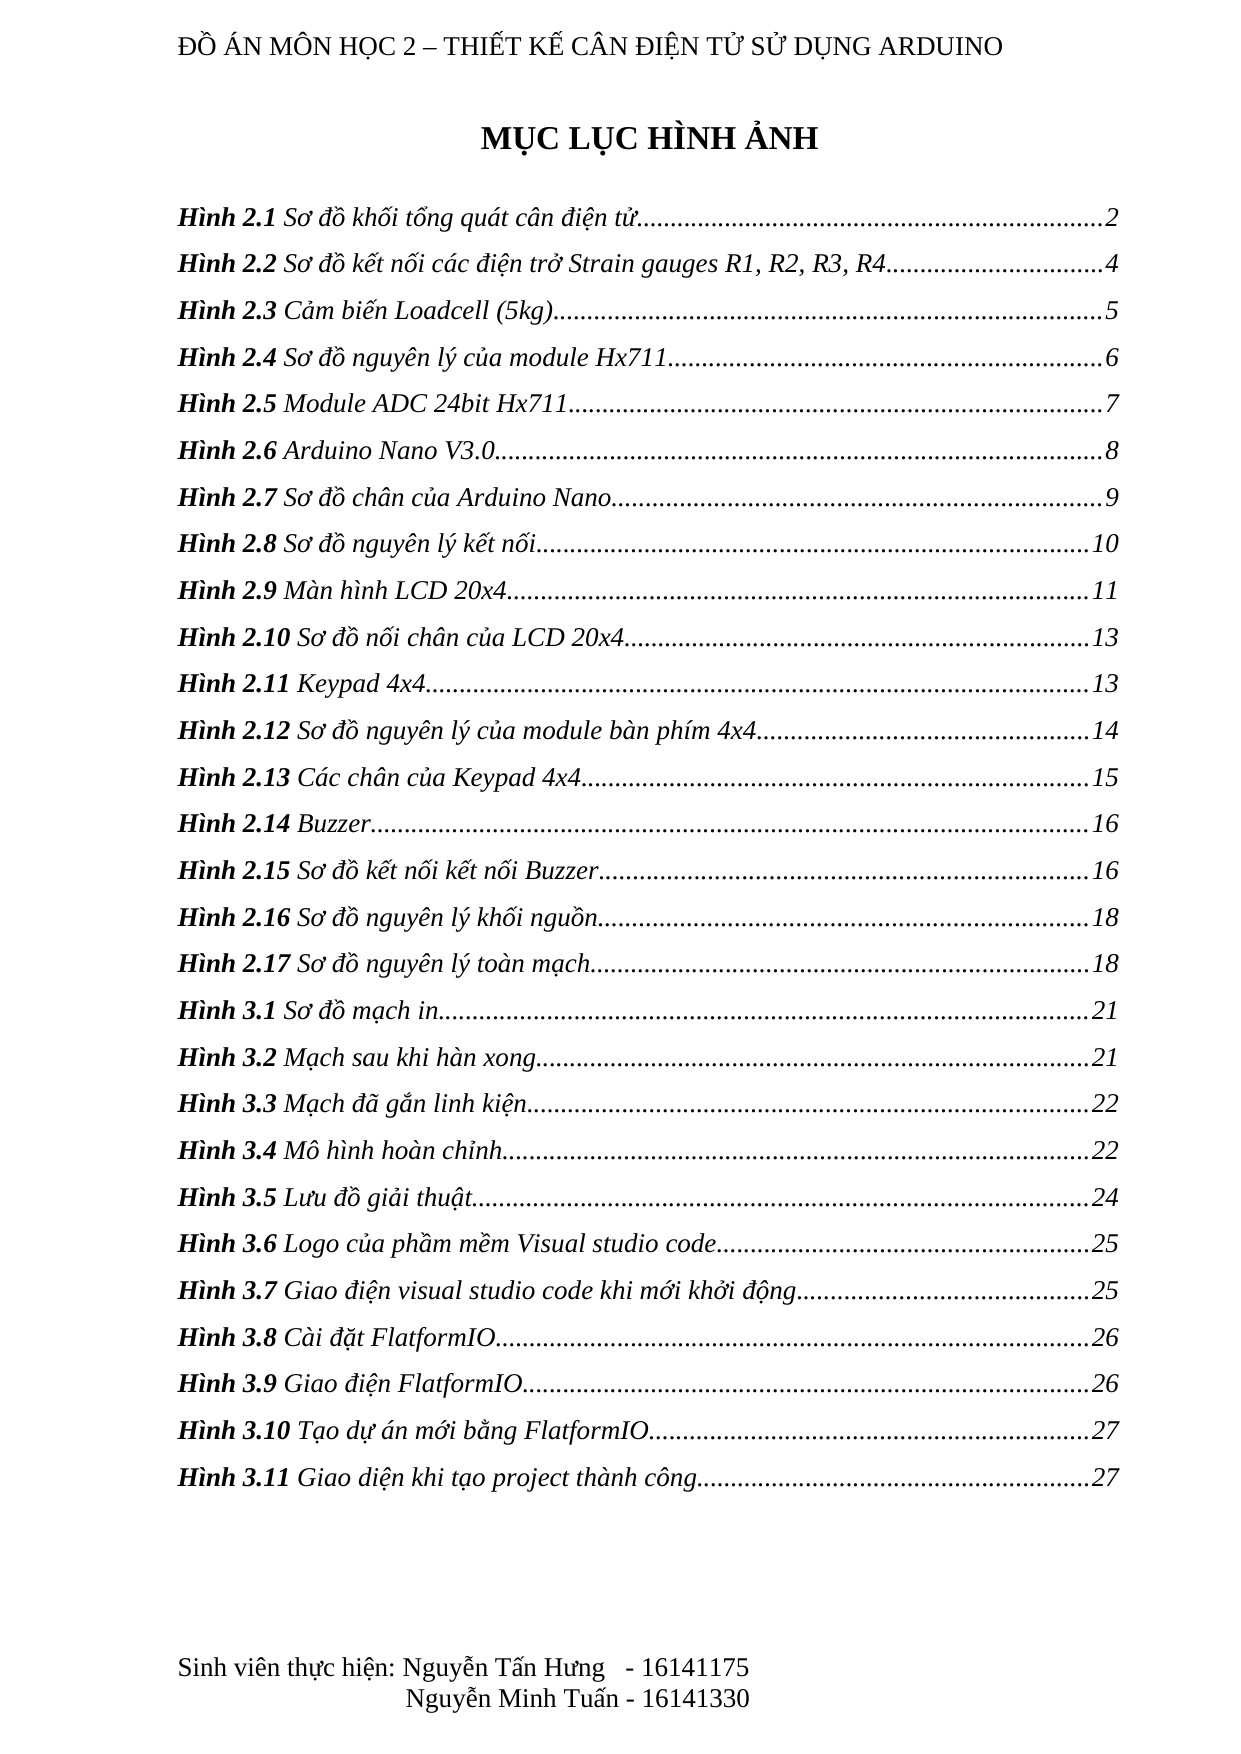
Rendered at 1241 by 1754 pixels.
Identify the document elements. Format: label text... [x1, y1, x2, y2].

text MỤC LỤC HÌNH ẢNH [177, 118, 1122, 156]
text Hình 2.4 Sơ đồ nguyên lý của module Hx711 6 [177, 341, 1122, 372]
text Hình 2.12 Sơ đồ nguyên lý của module bàn phím 4x4 14 [177, 714, 1122, 745]
text Hình 2.8 Sơ đồ nguyên lý kết nối 10 [177, 527, 1122, 558]
text Hình 3.7 Giao điện visual studio code khi mới khởi động. 25 [177, 1274, 1122, 1305]
text Hình 2.14 Buzzer 16 [177, 807, 1122, 838]
text Hình 3.6 Logo của phầm mềm Visual studio code 25 [177, 1227, 1122, 1258]
text Hình 2.13 Các chân của Keypad 4x4 15 [177, 761, 1122, 792]
text Hình 2.15 Sơ đồ kết nối kết nối Buzzer 16 [177, 854, 1122, 885]
text Hình 2.5 Module ADC 24bit Hx711 7 [177, 387, 1122, 418]
text Hình 3.3 Mạch đã gắn linh kiện 22 [177, 1087, 1122, 1118]
text Hình 2.10 Sơ đồ nối chân của LCD 20x4 13 [177, 621, 1122, 652]
text Hình 3.10 Tạo dự án mới bằng FlatformIO 27 [177, 1414, 1122, 1445]
text Hình 2.17 Sơ đồ nguyên lý toàn mạch 18 [177, 947, 1122, 978]
text Hình 2.11 Keypad 4x4 13 [177, 667, 1122, 698]
text Hình 3.9 Giao điện FlatformIO 26 [177, 1367, 1122, 1398]
text Hình 2.6 Arduino Nano V3.0 8 [177, 434, 1122, 465]
text Hình 2.1 Sơ đồ khối tổng quát cân điện tử 2 [177, 201, 1122, 232]
text Hình 3.4 Mô hình hoàn chỉnh 22 [177, 1134, 1122, 1165]
text Hình 3.1 Sơ đồ mạch in 21 [177, 994, 1122, 1025]
text Hình 3.5 Lưu đồ giải thuật 24 [177, 1181, 1122, 1212]
text Hình 2.7 Sơ đồ chân của Arduino Nano 9 [177, 481, 1122, 512]
text Hình 2.9 Màn hình LCD 20x4 11 [177, 574, 1122, 605]
text Hình 3.2 Mạch sau khi hàn xong 21 [177, 1041, 1122, 1072]
text Hình 3.11 Giao diện khi tạo project thành công 27 [177, 1461, 1122, 1492]
text Hình 2.2 Sơ đồ kết nối các điện trở Strain gauges R1, R2, R3, R4 4 [177, 247, 1122, 278]
text Hình 3.8 Cài đặt FlatformIO 26 [177, 1321, 1122, 1352]
text Hình 2.3 Cảm biến Loadcell (5kg) 5 [177, 294, 1122, 325]
text Hình 2.16 Sơ đồ nguyên lý khối nguồn 18 [177, 901, 1122, 932]
